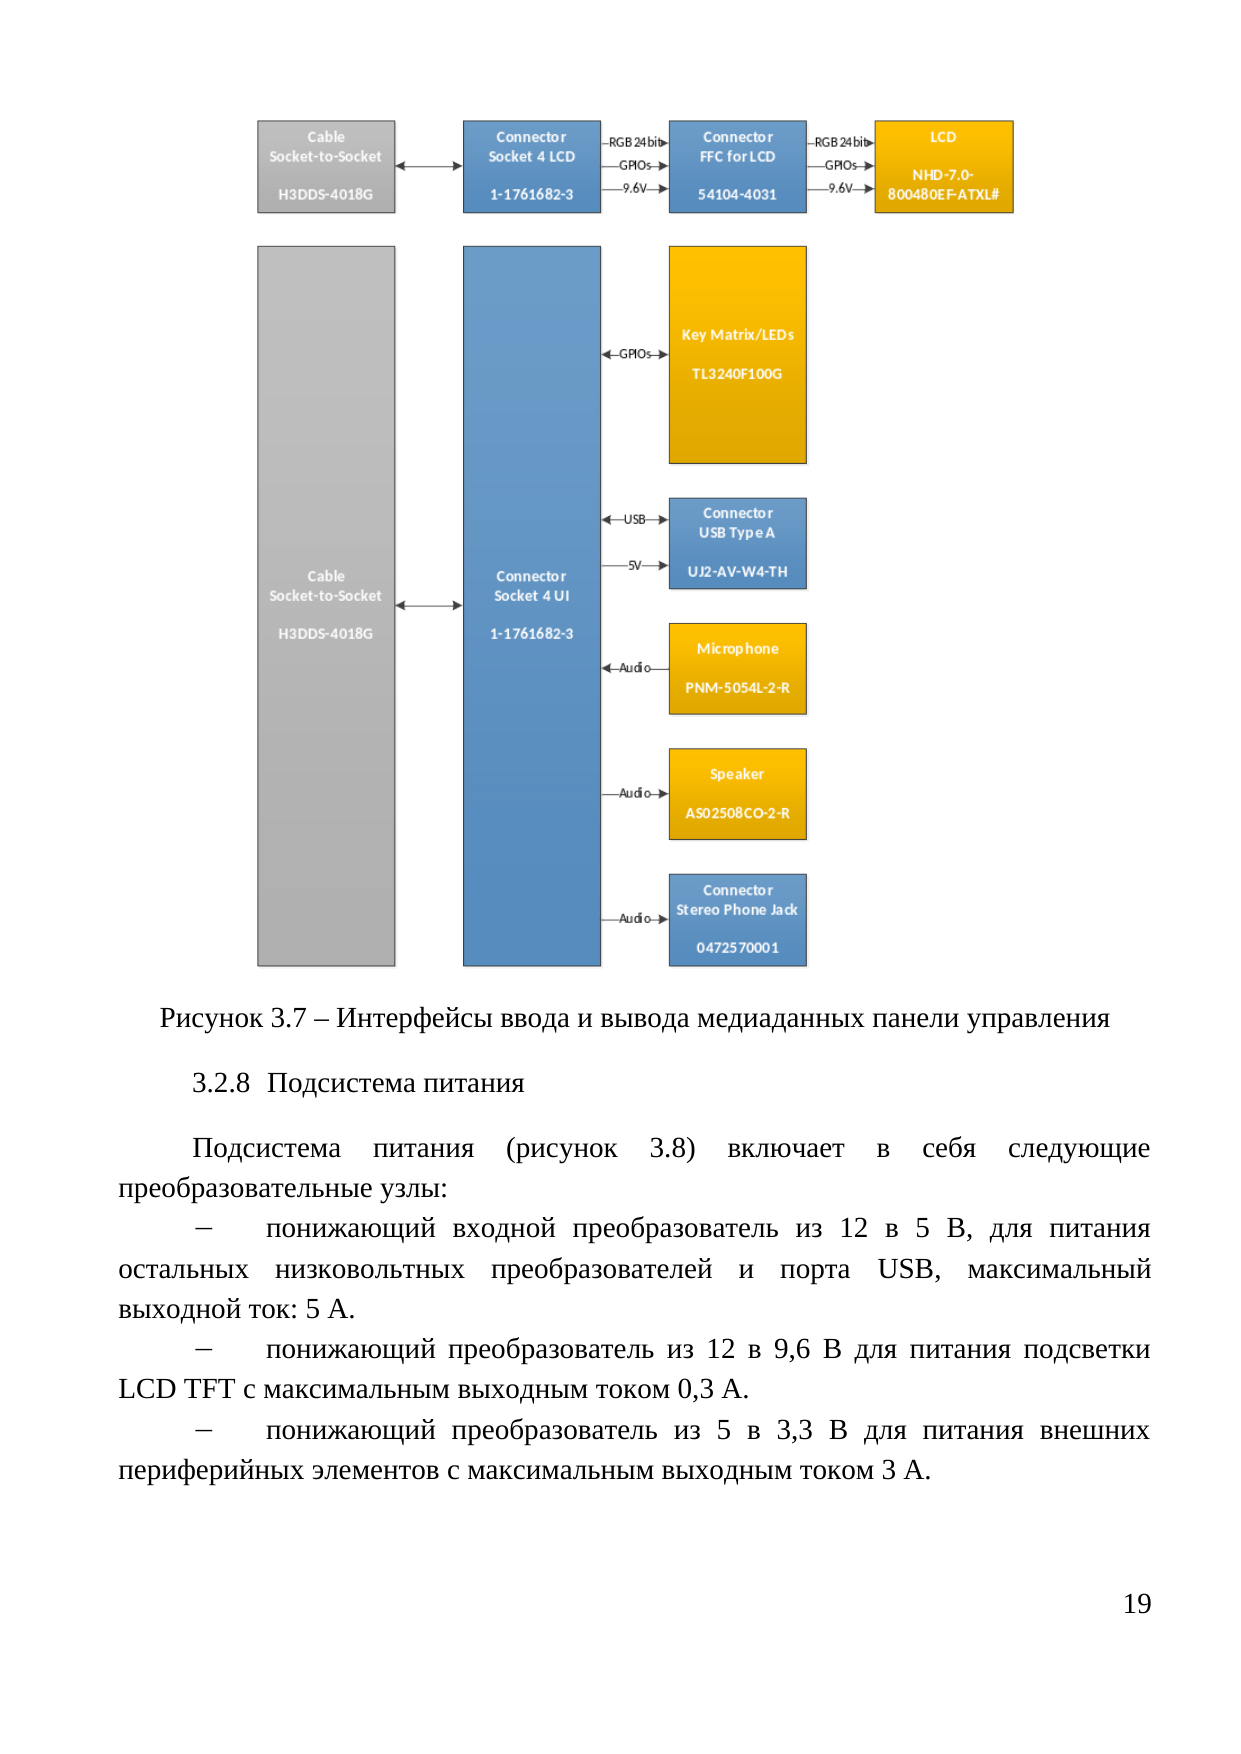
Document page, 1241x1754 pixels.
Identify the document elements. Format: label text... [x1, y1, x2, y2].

list понижающий преобразователь из 5 в 3,3 В для питания внешних периферийных элементов с максимальным выходным током 3 А. [118, 1412, 1152, 1486]
list понижающий входной преобразователь из 12 в 5 В, для питания остальных низковольтных преобразователей и порта USB, максимальный выходной ток: 5 А. [118, 1211, 1152, 1325]
subtitle Подсистема питания [192, 1065, 1152, 1098]
text Рисунок 3.7 – Интерфейсы ввода и вывода медиаданных панели управления [118, 1000, 1152, 1033]
text Подсистема питания (рисунок 3.8) включает в себя следующие преобразовательные узлы: [118, 1130, 1152, 1204]
list понижающий преобразователь из 12 в 9,6 В для питания подсветки LCD TFT с максимальным выходным током 0,3 А. [118, 1331, 1152, 1405]
